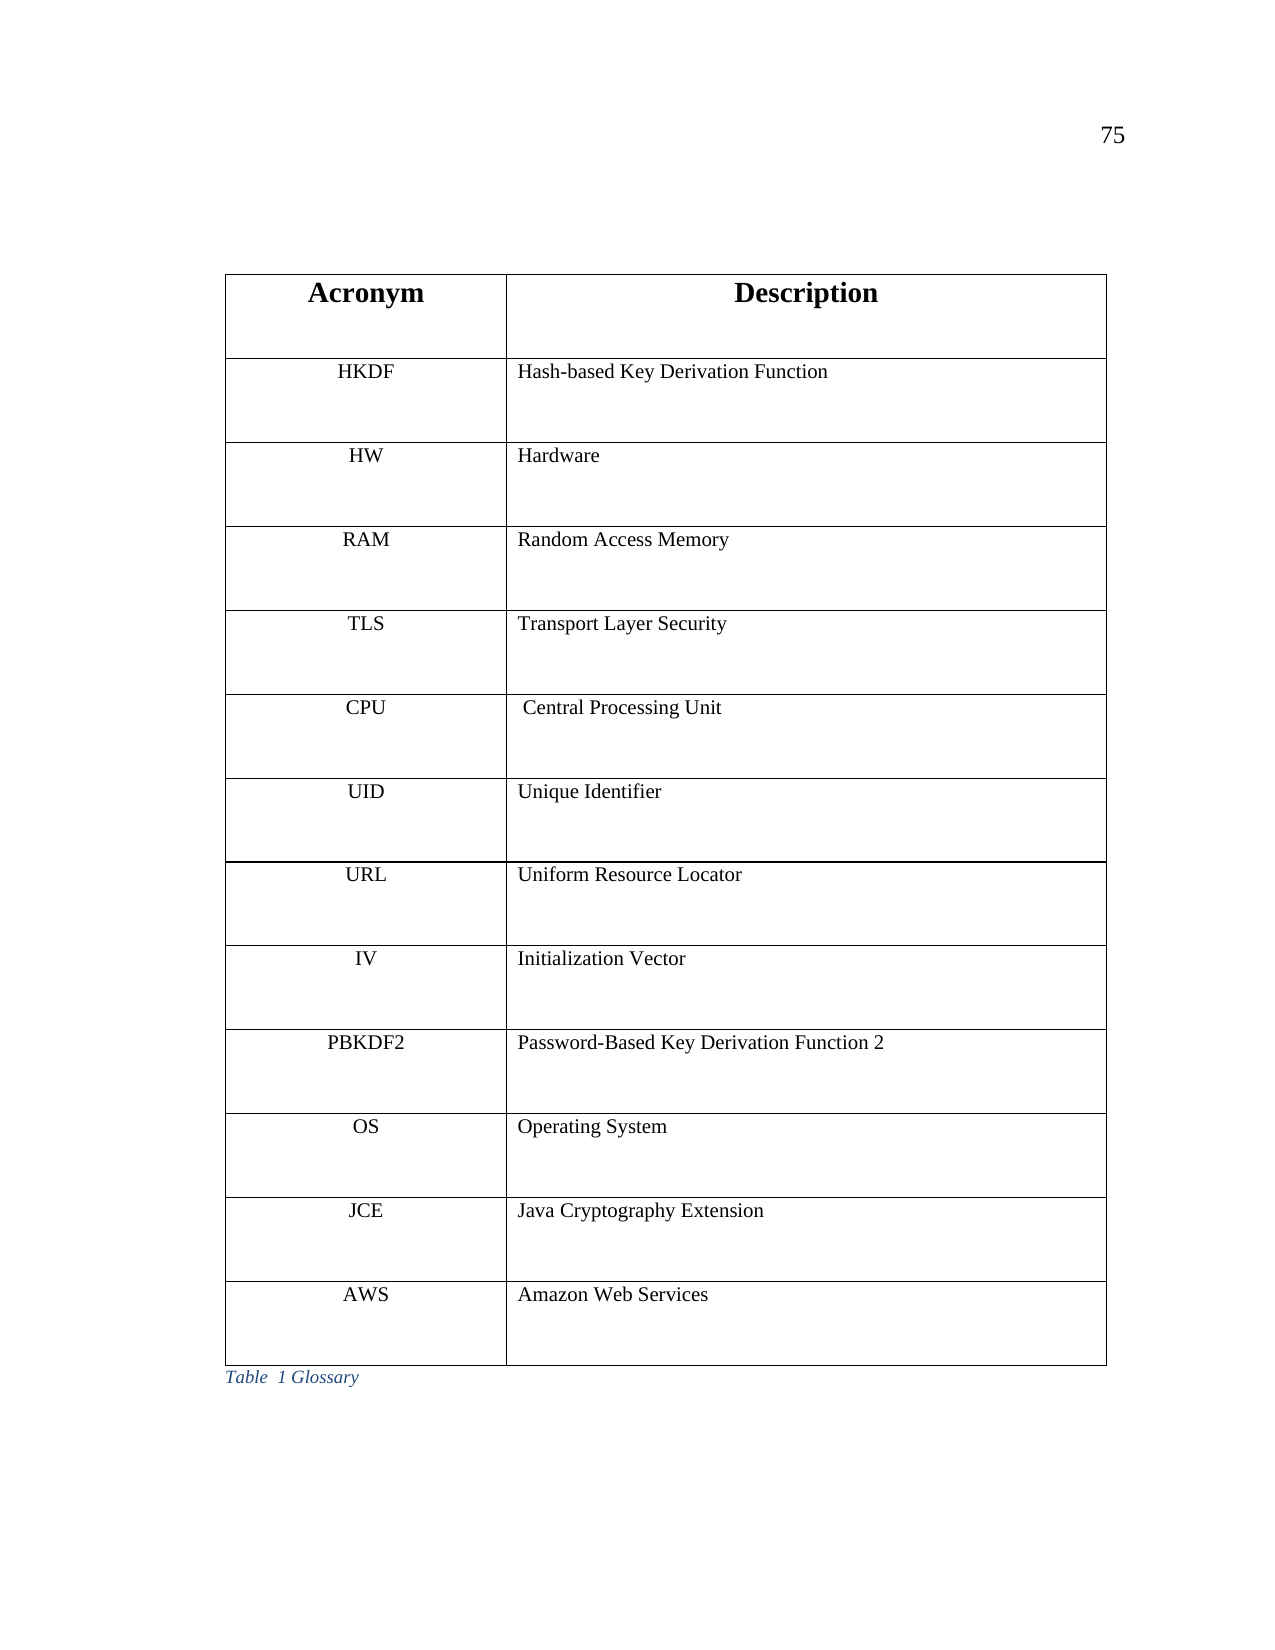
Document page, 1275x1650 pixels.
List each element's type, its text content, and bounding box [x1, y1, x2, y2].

table_cell UID [226, 779, 506, 861]
table_cell HW [226, 443, 506, 526]
table_cell Hash-based Key Derivation Function [507, 359, 1106, 442]
table_cell TLS [226, 611, 506, 694]
table_cell IV [226, 946, 506, 1029]
table_cell Uniform Resource Locator [507, 863, 1106, 945]
table_cell Java Cryptography Extension [507, 1198, 1106, 1281]
table_cell HKDF [226, 359, 506, 442]
table_cell URL [226, 863, 506, 945]
table_cell JCE [226, 1198, 506, 1281]
table_cell Hardware [507, 443, 1106, 526]
table_cell Amazon Web Services [507, 1282, 1106, 1364]
table_header Acronym [226, 275, 506, 358]
table_cell Central Processing Unit [507, 695, 1106, 777]
table_cell OS [226, 1114, 506, 1197]
table_cell Password-Based Key Derivation Function 2 [507, 1030, 1106, 1113]
table_cell CPU [226, 695, 506, 777]
table_cell Initialization Vector [507, 946, 1106, 1029]
table_cell RAM [226, 527, 506, 610]
table_header Description [507, 275, 1106, 358]
table_cell Unique Identifier [507, 779, 1106, 861]
table_cell AWS [226, 1282, 506, 1364]
text Table 1 Glossary [225, 1366, 1125, 1387]
table_cell Transport Layer Security [507, 611, 1106, 694]
table_cell Random Access Memory [507, 527, 1106, 610]
table_cell Operating System [507, 1114, 1106, 1197]
table_cell PBKDF2 [226, 1030, 506, 1113]
